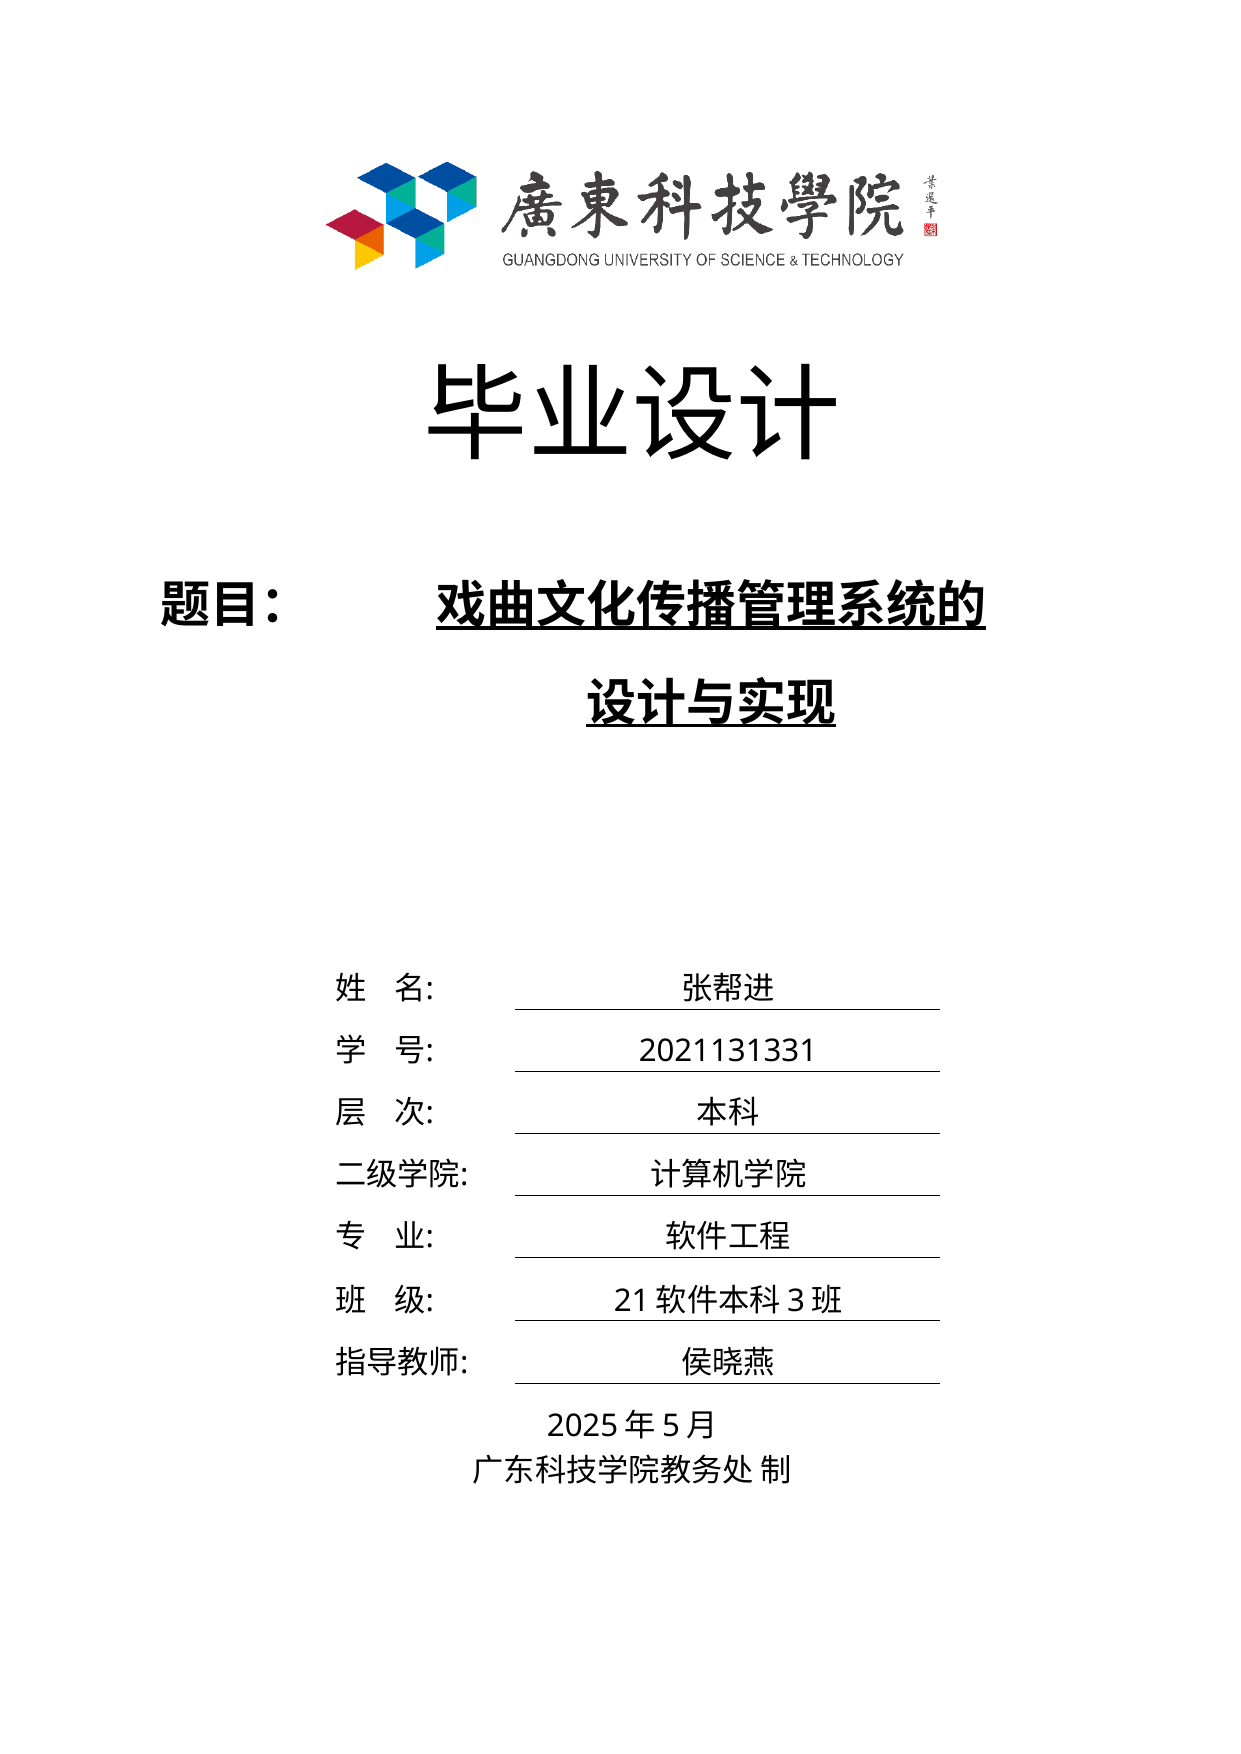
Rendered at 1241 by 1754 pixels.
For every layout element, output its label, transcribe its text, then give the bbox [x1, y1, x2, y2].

table_cell 计算机学院 [515, 1134, 940, 1195]
table_cell 班 级: [324, 1257, 515, 1320]
table_header 张帮进 [515, 945, 940, 1008]
table_cell 21软件本科3班 [515, 1258, 940, 1320]
table_header 戏曲文化传播管理系统的 设计与实现 [319, 552, 1104, 759]
table_cell 本科 [515, 1072, 940, 1133]
table_cell 二级学院: [324, 1133, 515, 1195]
table_cell 层 次: [324, 1071, 515, 1133]
table_cell 2025年5月 广东科技学院教务处 制 [324, 1383, 940, 1518]
table_cell 2021131331 [515, 1010, 940, 1071]
table_cell 指导教师: [324, 1320, 515, 1382]
table_cell 学 号: [324, 1009, 515, 1071]
table_header 题目： [160, 552, 318, 759]
picture [326, 162, 938, 270]
table_cell 专 业: [324, 1195, 515, 1257]
table_header 姓 名: [324, 945, 515, 1008]
text 毕业设计 [177, 324, 1087, 487]
table_cell 软件工程 [515, 1196, 940, 1257]
table_cell 侯晓燕 [515, 1321, 940, 1382]
